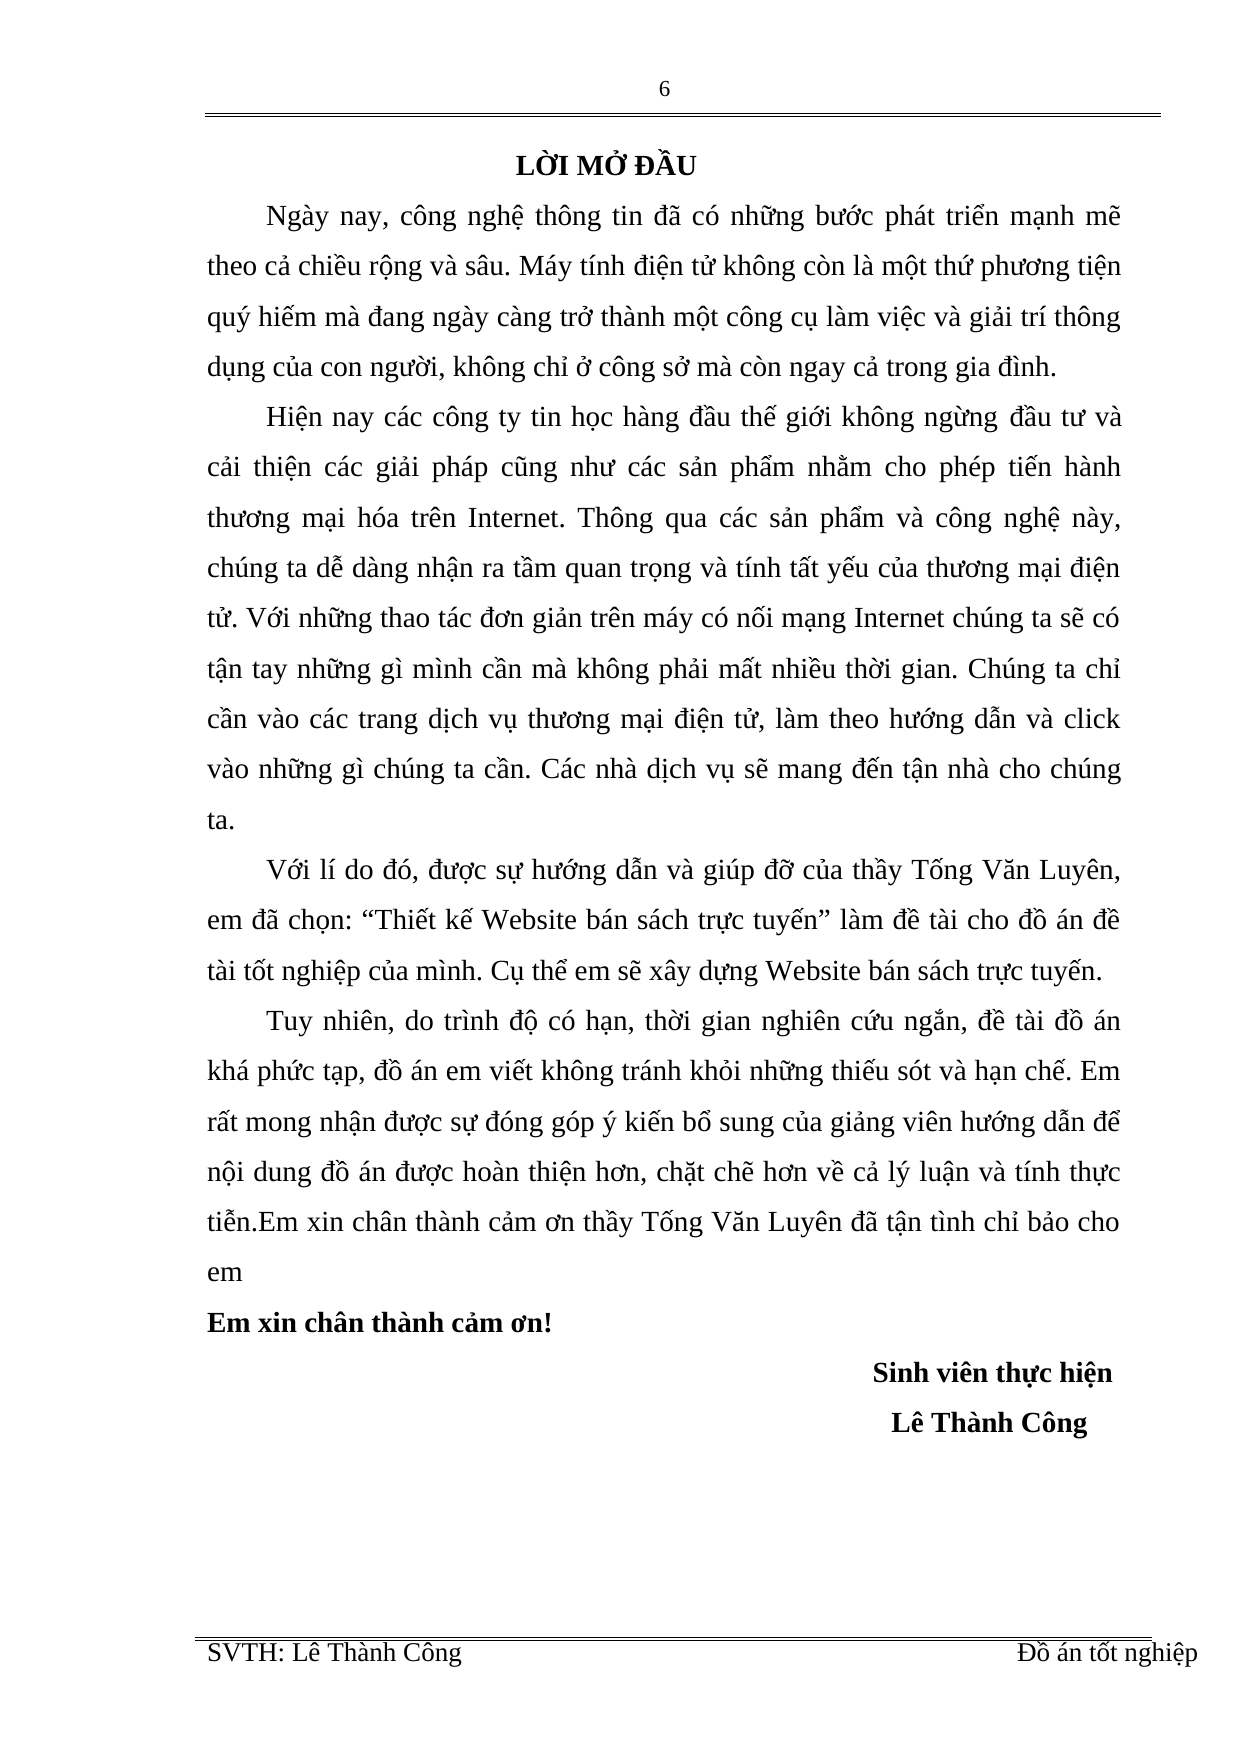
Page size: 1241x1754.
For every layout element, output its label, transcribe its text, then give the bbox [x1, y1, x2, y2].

subtitle LỜI MỞ ĐẦU [207, 148, 1006, 181]
text Với lí do đó, được sự hướng dẫn và giúp đỡ của thầy Tống Văn Luyên, em đã chọn: “Thiết kế Website bán sách trực tuyến” làm đề tài cho đồ án đề tài tốt nghiệp của mình. Cụ thể em sẽ xây dựng Website bán sách trực tuyến. [207, 852, 1122, 986]
text Lê Thành Công [207, 1406, 1122, 1439]
text Sinh viên thực hiện [207, 1355, 1122, 1389]
text Em xin chân thành cảm ơn! [207, 1305, 1122, 1338]
text Hiện nay các công ty tin học hàng đầu thế giới không ngừng đầu tư và cải thiện các giải pháp cũng như các sản phẩm nhằm cho phép tiến hành thương mại hóa trên Internet. Thông qua các sản phẩm và công nghệ này, chúng ta dễ dàng nhận ra tầm quan trọng và tính tất yếu của thương mại điện tử. Với những thao tác đơn giản trên máy có nối mạng Internet chúng ta sẽ có tận tay những gì mình cần mà không phải mất nhiều thời gian. Chúng ta chỉ cần vào các trang dịch vụ thương mại điện tử, làm theo hướng dẫn và click vào những gì chúng ta cần. Các nhà dịch vụ sẽ mang đến tận nhà cho chúng ta. [207, 399, 1122, 835]
text Ngày nay, công nghệ thông tin đã có những bước phát triển mạnh mẽ theo cả chiều rộng và sâu. Máy tính điện tử không còn là một thứ phương tiện quý hiếm mà đang ngày càng trở thành một công cụ làm việc và giải trí thông dụng của con người, không chỉ ở công sở mà còn ngay cả trong gia đình. [207, 198, 1122, 382]
text Tuy nhiên, do trình độ có hạn, thời gian nghiên cứu ngắn, đề tài đồ án khá phức tạp, đồ án em viết không tránh khỏi những thiếu sót và hạn chế. Em rất mong nhận được sự đóng góp ý kiến bổ sung của giảng viên hướng dẫn để nội dung đồ án được hoàn thiện hơn, chặt chẽ hơn về cả lý luận và tính thực tiễn.Em xin chân thành cảm ơn thầy Tống Văn Luyên đã tận tình chỉ bảo cho em [207, 1003, 1122, 1288]
